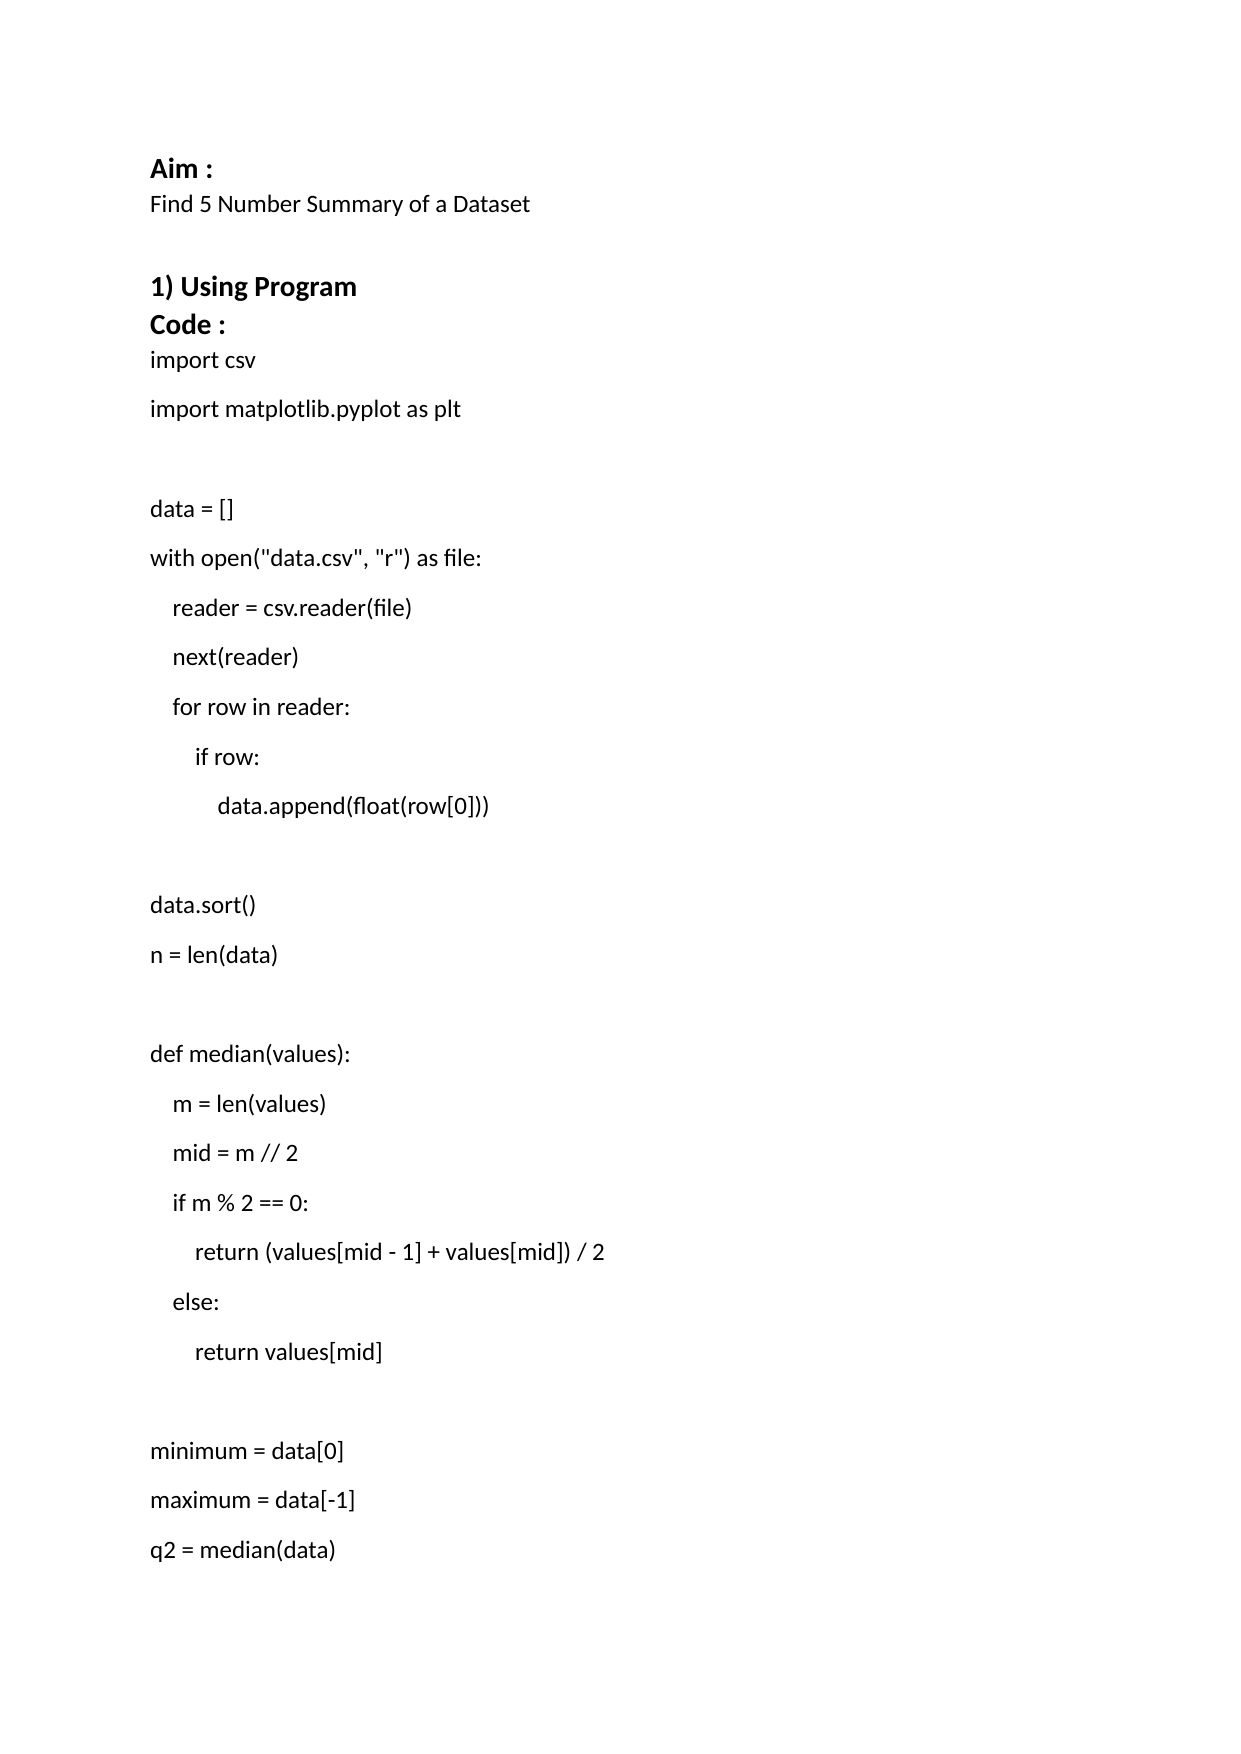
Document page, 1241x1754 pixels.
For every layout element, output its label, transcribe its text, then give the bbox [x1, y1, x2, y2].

text data.append(float(row[0])) [150, 790, 1090, 821]
text else: [150, 1286, 1090, 1317]
text maximum = data[-1] [150, 1484, 1090, 1515]
text if row: [150, 741, 1090, 771]
text Aim : Find 5 Number Summary of a Dataset [150, 150, 1090, 249]
text with open("data.csv", "r") as file: [150, 542, 1090, 573]
text m = len(values) [150, 1088, 1090, 1118]
text n = len(data) [150, 939, 1090, 969]
text reader = csv.reader(file) [150, 592, 1090, 622]
text minimum = data[0] [150, 1435, 1090, 1465]
text q2 = median(data) [150, 1534, 1090, 1564]
text data = [] [150, 493, 1090, 523]
text data.sort() [150, 889, 1090, 920]
text if m % 2 == 0: [150, 1187, 1090, 1217]
text 1) Using Program Code : import csv [150, 268, 1090, 374]
text import matplotlib.pyplot as plt [150, 394, 1090, 424]
text return (values[mid - 1] + values[mid]) / 2 [150, 1237, 1090, 1267]
text mid = m // 2 [150, 1137, 1090, 1168]
text next(reader) [150, 642, 1090, 672]
text return values[mid] [150, 1336, 1090, 1366]
text for row in reader: [150, 691, 1090, 722]
text def median(values): [150, 1038, 1090, 1069]
